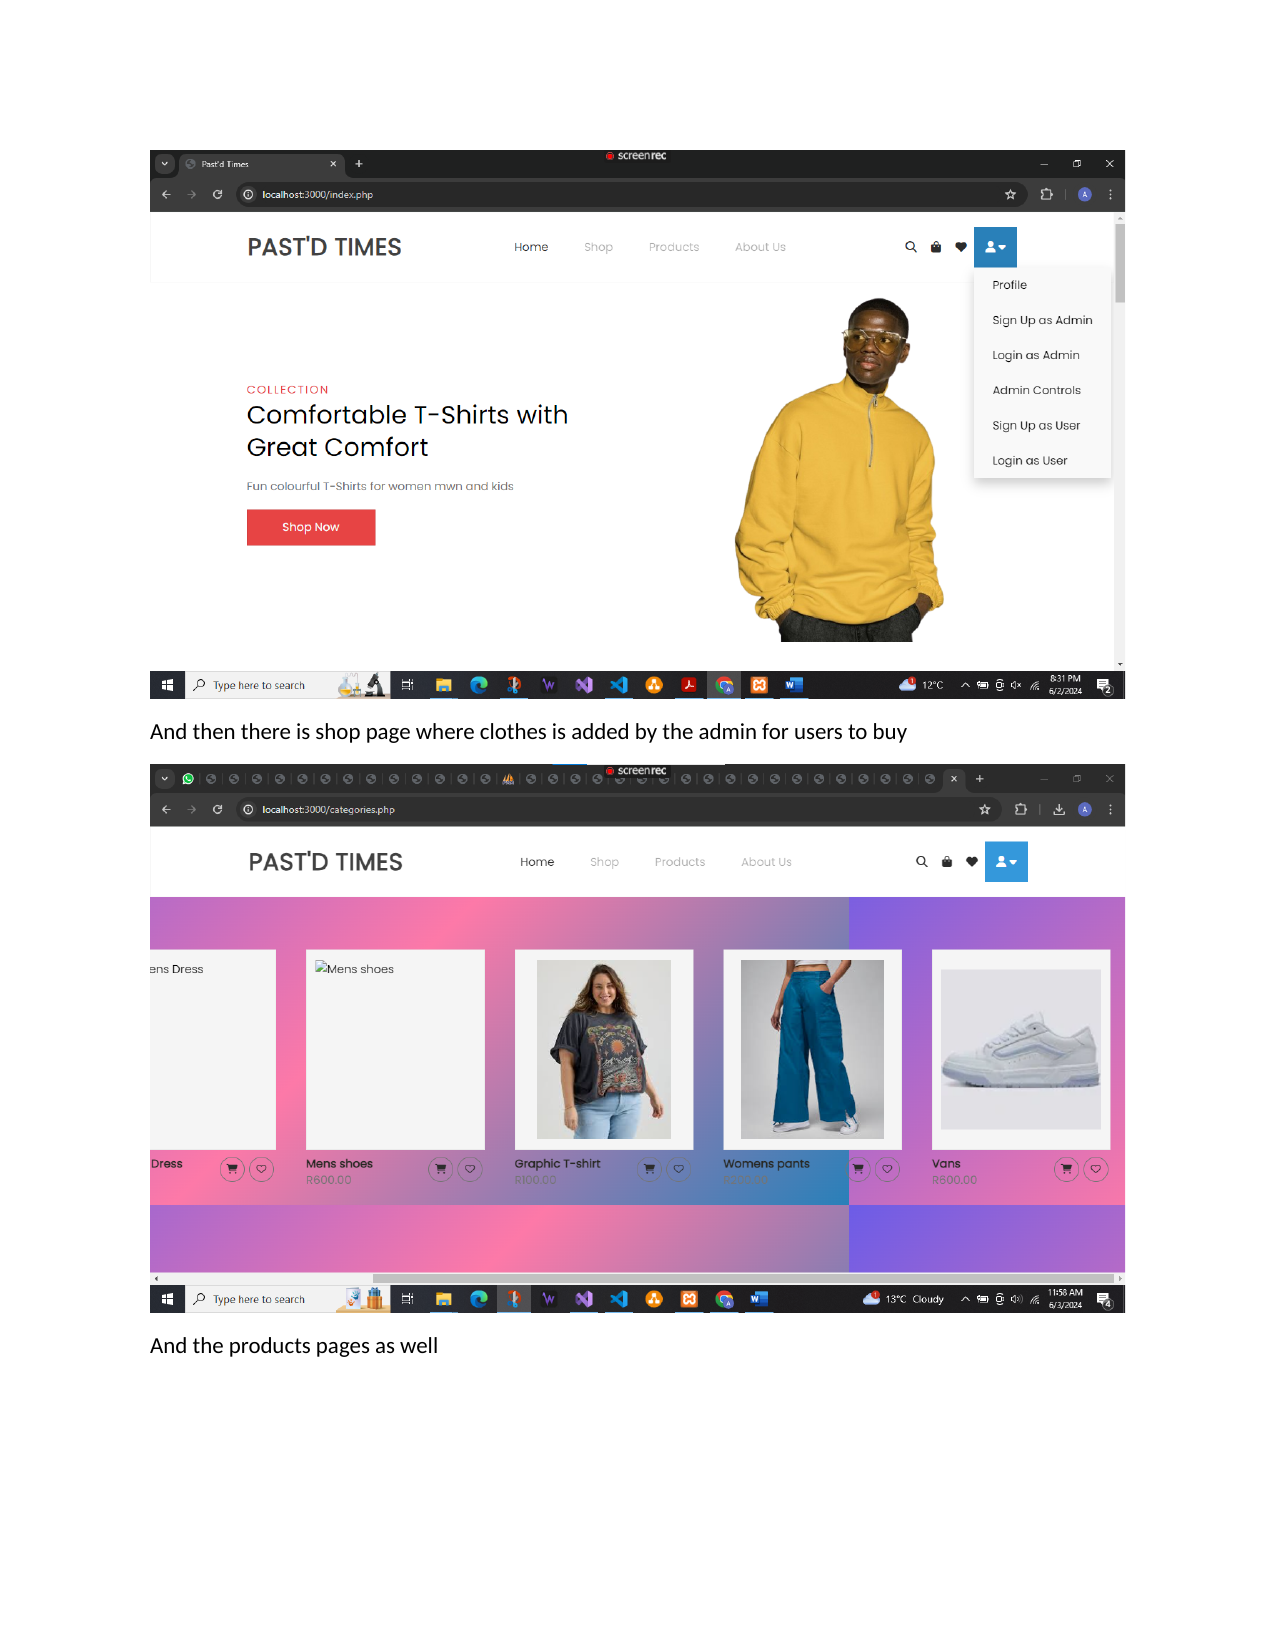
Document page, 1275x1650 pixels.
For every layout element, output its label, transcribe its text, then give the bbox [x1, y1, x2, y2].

text And then there is shop page where clothes is added by the admin for users to buy [150, 717, 1125, 745]
text And the products pages as well [150, 1331, 1125, 1359]
picture [150, 150, 1125, 699]
picture [150, 764, 1125, 1313]
